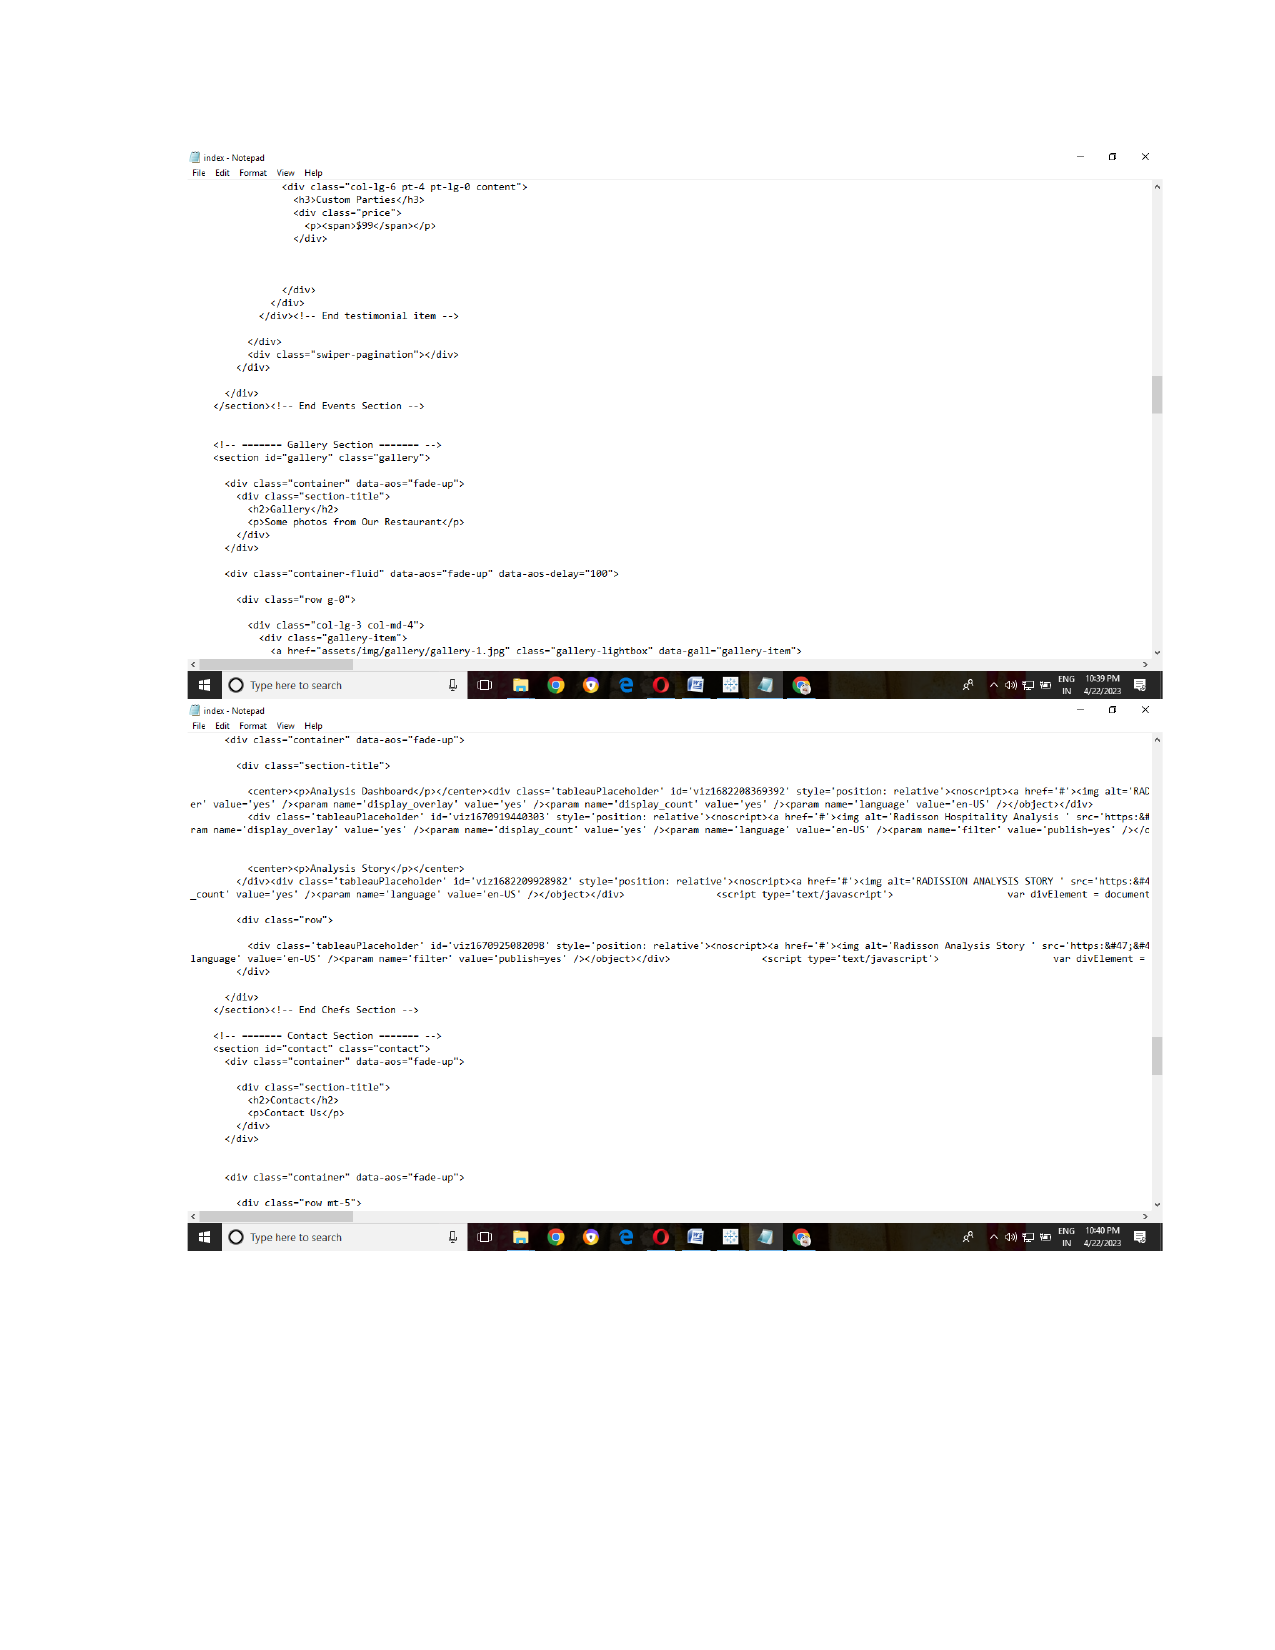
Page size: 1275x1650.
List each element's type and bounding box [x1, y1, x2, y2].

picture [187, 150, 1163, 699]
picture [187, 702, 1163, 1251]
